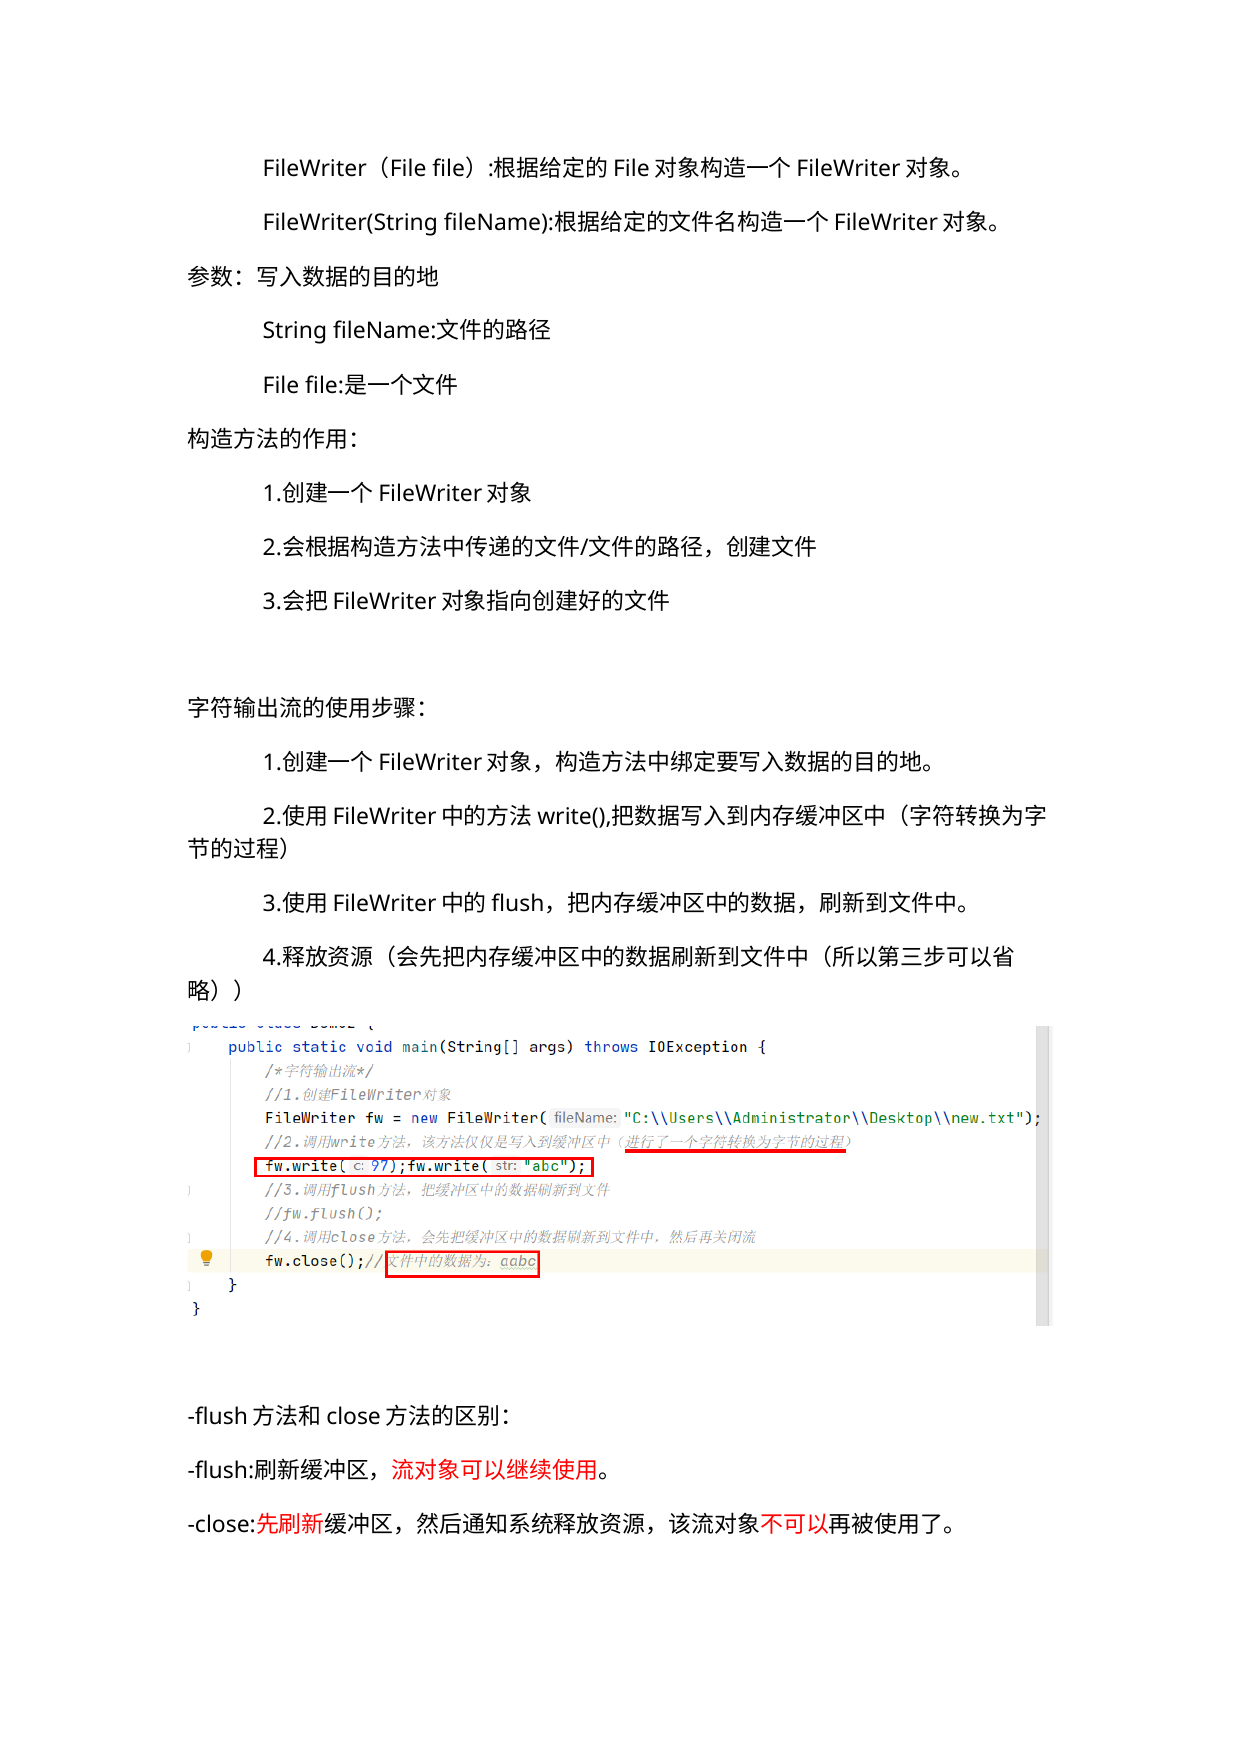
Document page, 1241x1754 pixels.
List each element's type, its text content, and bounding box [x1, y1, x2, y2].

text 3.使用FileWriter中的flush，把内存缓冲区中的数据，刷新到文件中。 [187, 885, 1053, 918]
text 字符输出流的使用步骤： [187, 689, 1053, 723]
text FileWriter（File file）:根据给定的File对象构造一个FileWriter对象。 [187, 150, 1053, 183]
text FileWriter(String fileName):根据给定的文件名构造一个FileWriter对象。 [187, 204, 1053, 237]
text File file:是一个文件 [187, 367, 1053, 400]
text 1.创建一个FileWriter对象 [187, 475, 1053, 508]
text -flush方法和close方法的区别： [187, 1398, 1053, 1431]
text 2.使用FileWriter中的方法write(),把数据写入到内存缓冲区中（字符转换为字节的过程） [187, 798, 1053, 864]
text 1.创建一个FileWriter对象，构造方法中绑定要写入数据的目的地。 [187, 743, 1053, 777]
text 3.会把FileWriter对象指向创建好的文件 [187, 583, 1053, 616]
text -flush:刷新缓冲区，流对象可以继续使用。 [187, 1452, 1053, 1486]
text 构造方法的作用： [187, 421, 1053, 454]
picture [187, 1026, 1053, 1326]
text String fileName:文件的路径 [187, 312, 1053, 346]
text -close:先刷新缓冲区，然后通知系统释放资源，该流对象不可以再被使用了。 [187, 1506, 1053, 1540]
text 2.会根据构造方法中传递的文件/文件的路径，创建文件 [187, 529, 1053, 562]
text 4.释放资源（会先把内存缓冲区中的数据刷新到文件中（所以第三步可以省略）） [187, 939, 1053, 1006]
text 参数：写入数据的目的地 [187, 258, 1053, 292]
